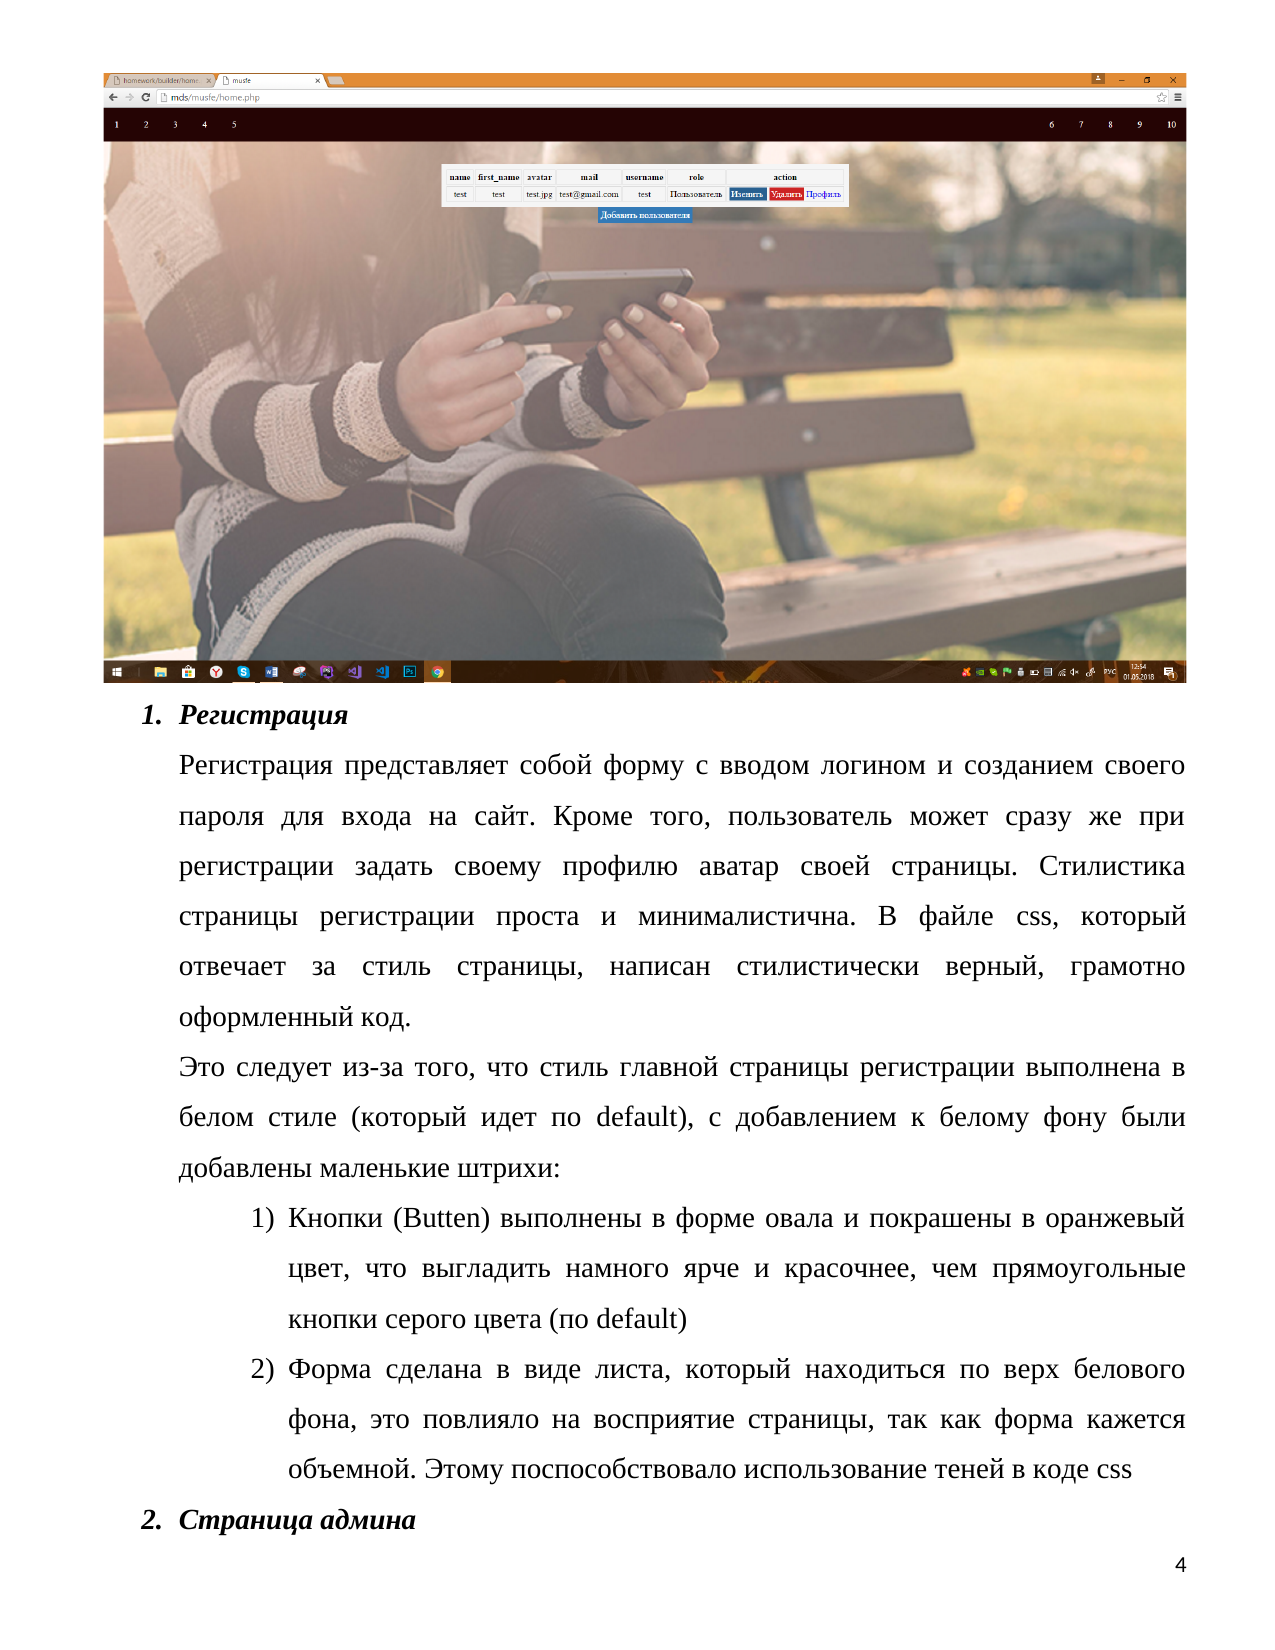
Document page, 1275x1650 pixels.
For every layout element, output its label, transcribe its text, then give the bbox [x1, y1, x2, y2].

list Страница админа [141, 1502, 1186, 1536]
list Регистрация [141, 697, 1186, 731]
list Регистрация представляет собой форму с вводом логином и созданием своего пароля для входа на сайт. Кроме того, пользователь может сразу же при регистрации задать своему профилю аватар своей страницы. Стилистика страницы регистрации проста и минималистична. В файле css, который отвечает за стиль страницы, написан стилистически верный, грамотно оформленный код. [178, 747, 1186, 1032]
list Это следует из-за того, что стиль главной страницы регистрации выполнена в белом стиле (который идет по default), с добавлением к белому фону были добавлены маленькие штрихи: [178, 1049, 1186, 1183]
list Форма сделана в виде листа, который находиться по верх белового фона, это повлияло на восприятие страницы, так как форма кажется объемной. Этому поспособствовало использование теней в коде css [250, 1351, 1186, 1485]
picture [103, 73, 1187, 683]
list Кнопки (Butten) выполнены в форме овала и покрашены в оранжевый цвет, что выгладить намного ярче и красочнее, чем прямоугольные кнопки серого цвета (по default) [250, 1200, 1186, 1334]
